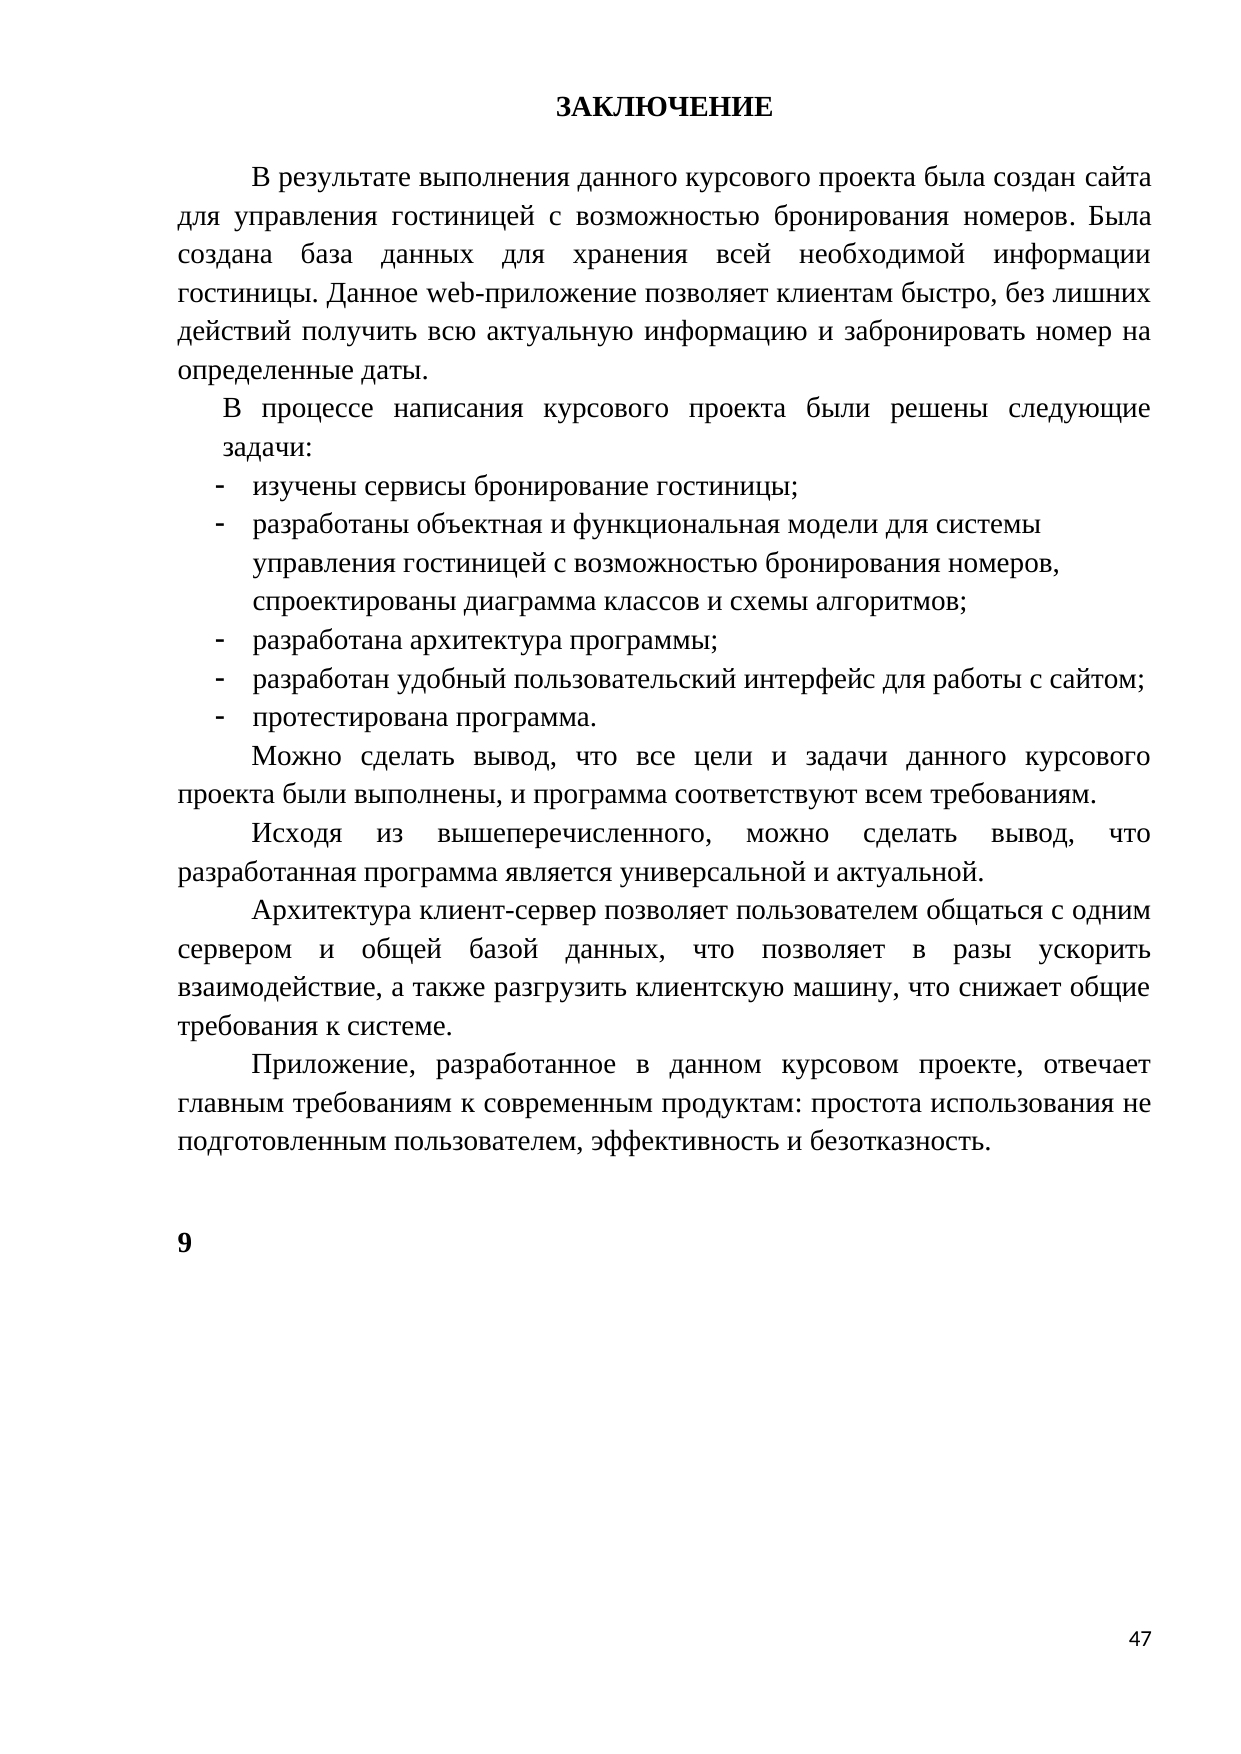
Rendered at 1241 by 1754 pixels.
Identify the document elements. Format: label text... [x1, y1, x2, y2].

list протестирована программа. [215, 699, 1152, 733]
text В результате выполнения данного курсового проекта была создан сайта для управления гостиницей с возможностью бронирования номеров. Была создана база данных для хранения всей необходимой информации гостиницы. Данное web-приложение позволяет клиентам быстро, без лишних действий получить всю актуальную информацию и забронировать номер на определенные даты. [177, 159, 1152, 386]
list разработаны объектная и функциональная модели для системы управления гостиницей с возможностью бронирования номеров, спроектированы диаграмма классов и схемы алгоритмов; [215, 506, 1152, 617]
list Можно сделать вывод, что все цели и задачи данного курсового проекта были выполнены, и программа соответствуют всем требованиям. [177, 738, 1152, 810]
text Архитектура клиент-сервер позволяет пользователем общаться с одним сервером и общей базой данных, что позволяет в разы ускорить взаимодействие, а также разгрузить клиентскую машину, что снижает общие требования к системе. [177, 892, 1152, 1041]
subtitle ЗАКЛЮЧЕНИЕ [177, 89, 1152, 122]
list изучены сервисы бронирование гостиницы; [215, 468, 1152, 501]
list разработана архитектура программы; [215, 622, 1152, 656]
list разработан удобный пользовательский интерфейс для работы с сайтом; [215, 661, 1152, 694]
list Исходя из вышеперечисленного, можно сделать вывод, что разработанная программа является универсальной и актуальной. [177, 815, 1152, 887]
list В процессе написания курсового проекта были решены следующие задачи: [222, 391, 1152, 463]
text Приложение, разработанное в данном курсовом проекте, отвечает главным требованиям к современным продуктам: простота использования не подготовленным пользователем, эффективность и безотказность. [177, 1046, 1152, 1157]
